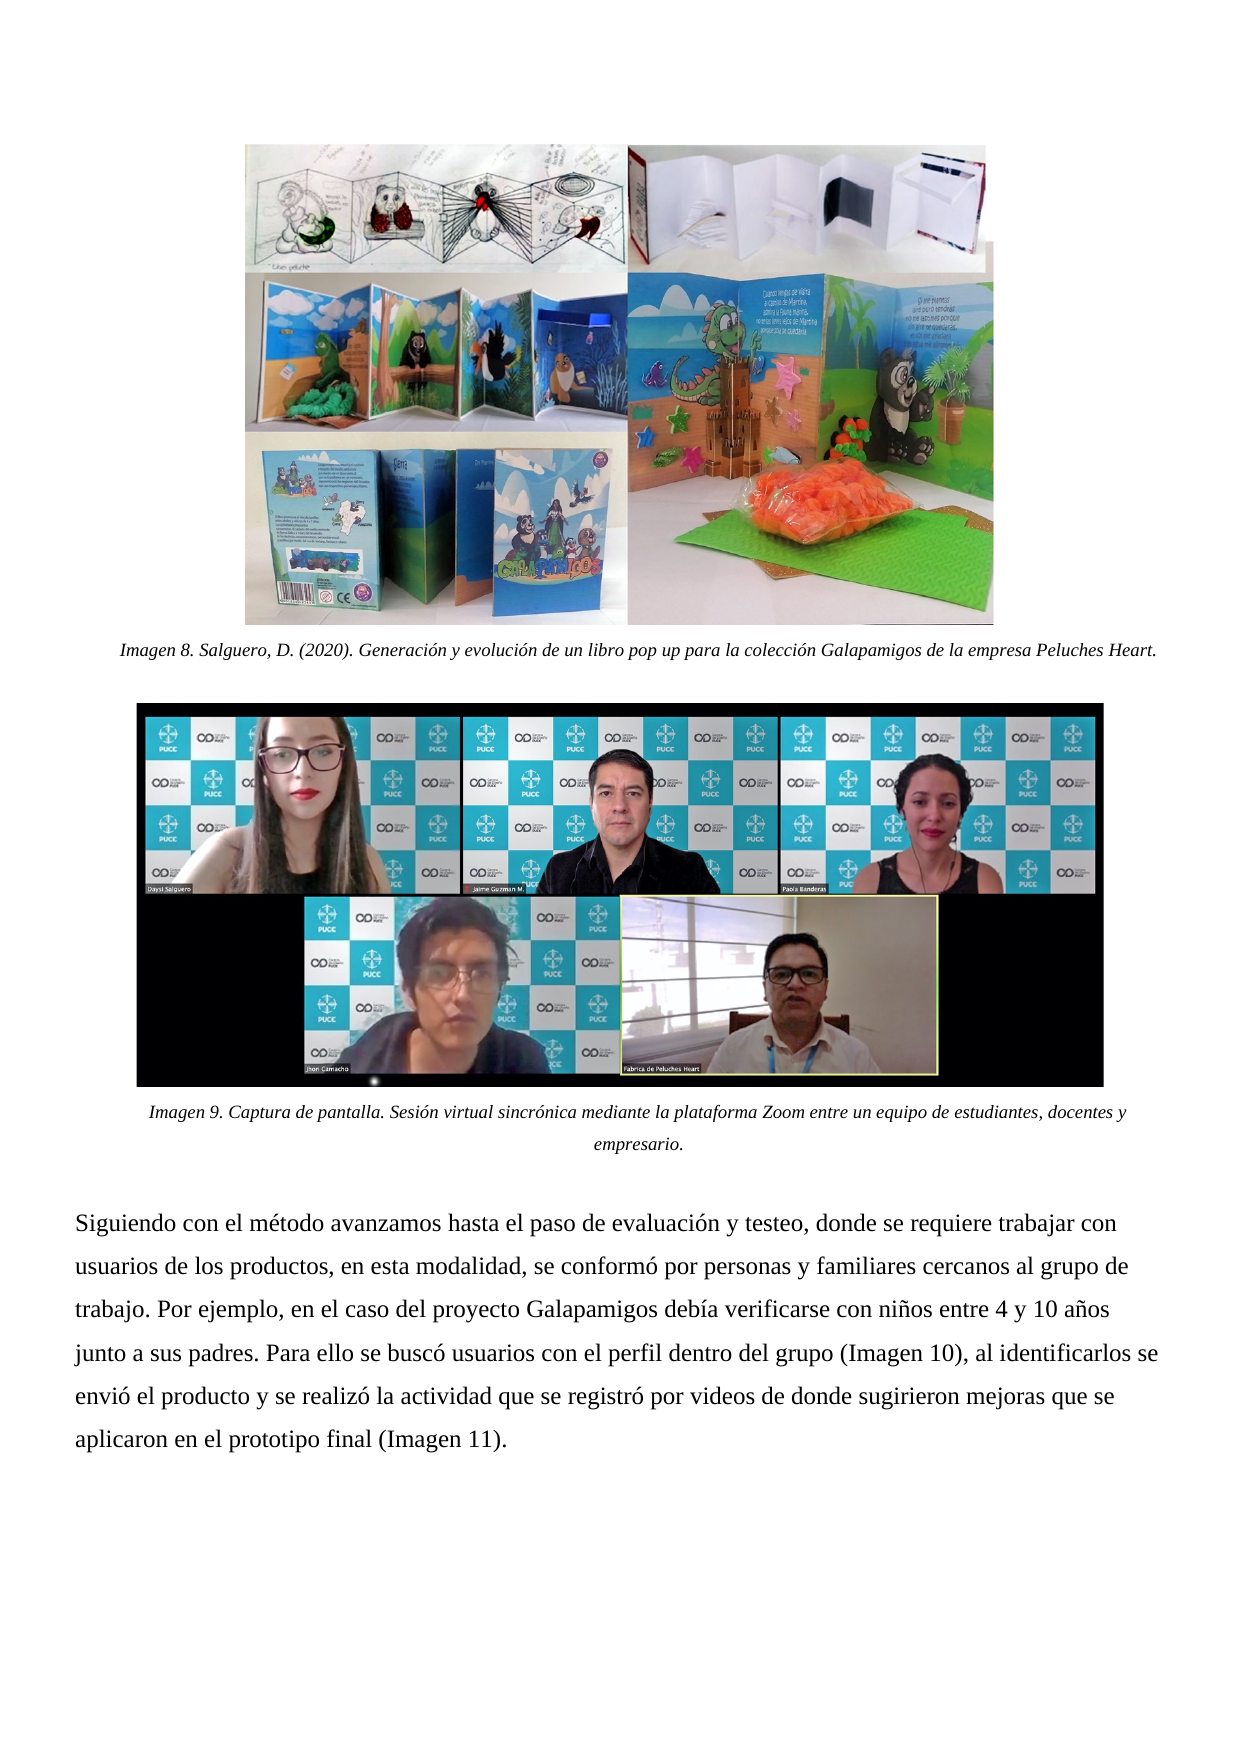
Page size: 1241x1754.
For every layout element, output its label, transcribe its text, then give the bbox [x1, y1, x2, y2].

picture [245, 143, 995, 625]
text Siguiendo con el método avanzamos hasta el paso de evaluación y testeo, donde se requiere trabajar con usuarios de los productos, en esta modalidad, se conformó por personas y familiares cercanos al grupo de trabajo. Por ejemplo, en el caso del proyecto Galapamigos debía verificarse con niños entre 4 y 10 años junto a sus padres. Para ello se buscó usuarios con el perfil dentro del grupo (Imagen 10), al identificarlos se envió el producto y se realizó la actividad que se registró por videos de donde sugirieron mejoras que se aplicaron en el prototipo final (Imagen 11). [75, 1208, 1165, 1453]
picture [136, 703, 1104, 1087]
text Imagen 8. Salguero, D. (2020). Generación y evolución de un libro pop up para la colección Galapamigos de la empresa Peluches Heart. [112, 639, 1165, 660]
text Imagen 9. Captura de pantalla. Sesión virtual sincrónica mediante la plataforma Zoom entre un equipo de estudiantes, docentes y empresario. [112, 1101, 1165, 1154]
